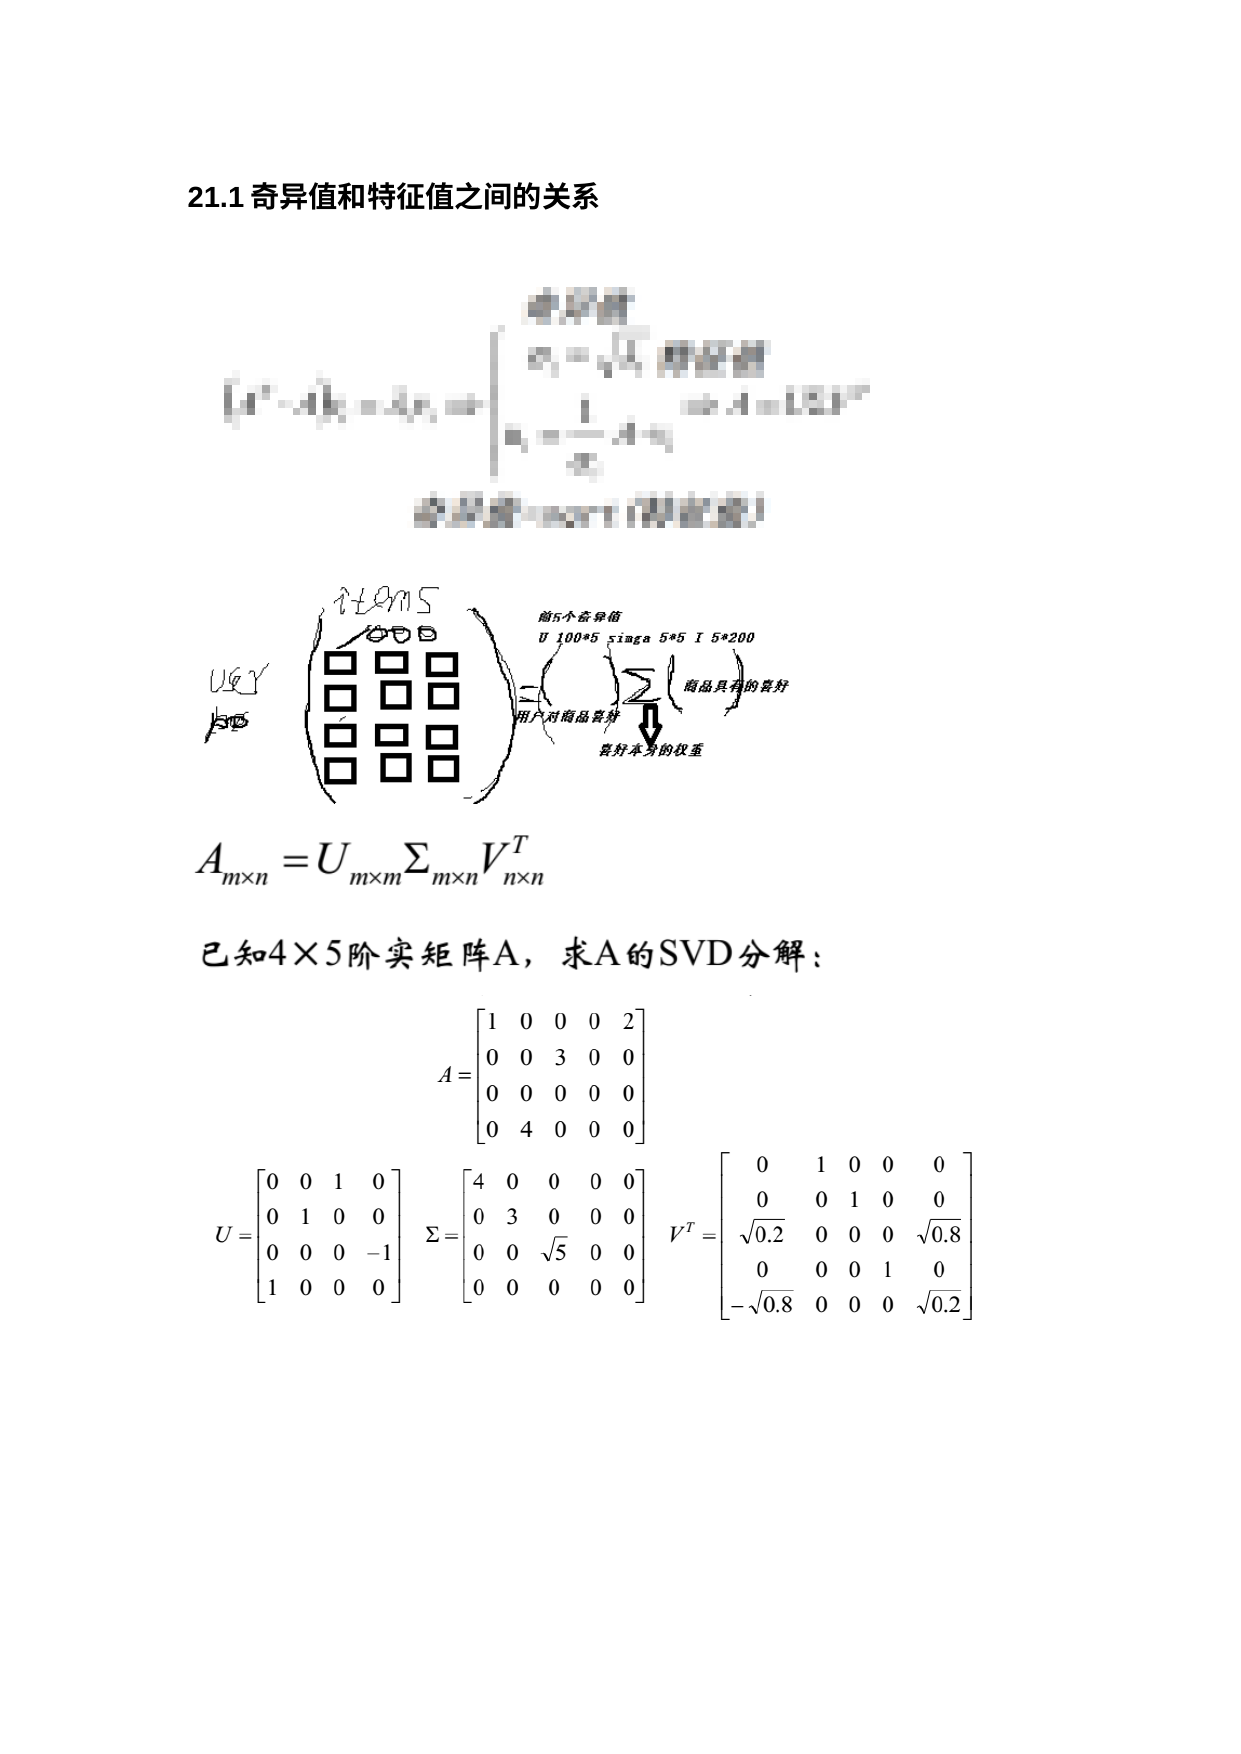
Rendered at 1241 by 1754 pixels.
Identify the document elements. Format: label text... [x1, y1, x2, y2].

picture [187, 995, 997, 1327]
subtitle 21.1奇异值和特征值之间的关系 [187, 162, 1053, 227]
picture [187, 832, 608, 907]
picture [187, 572, 791, 804]
picture [187, 930, 834, 973]
